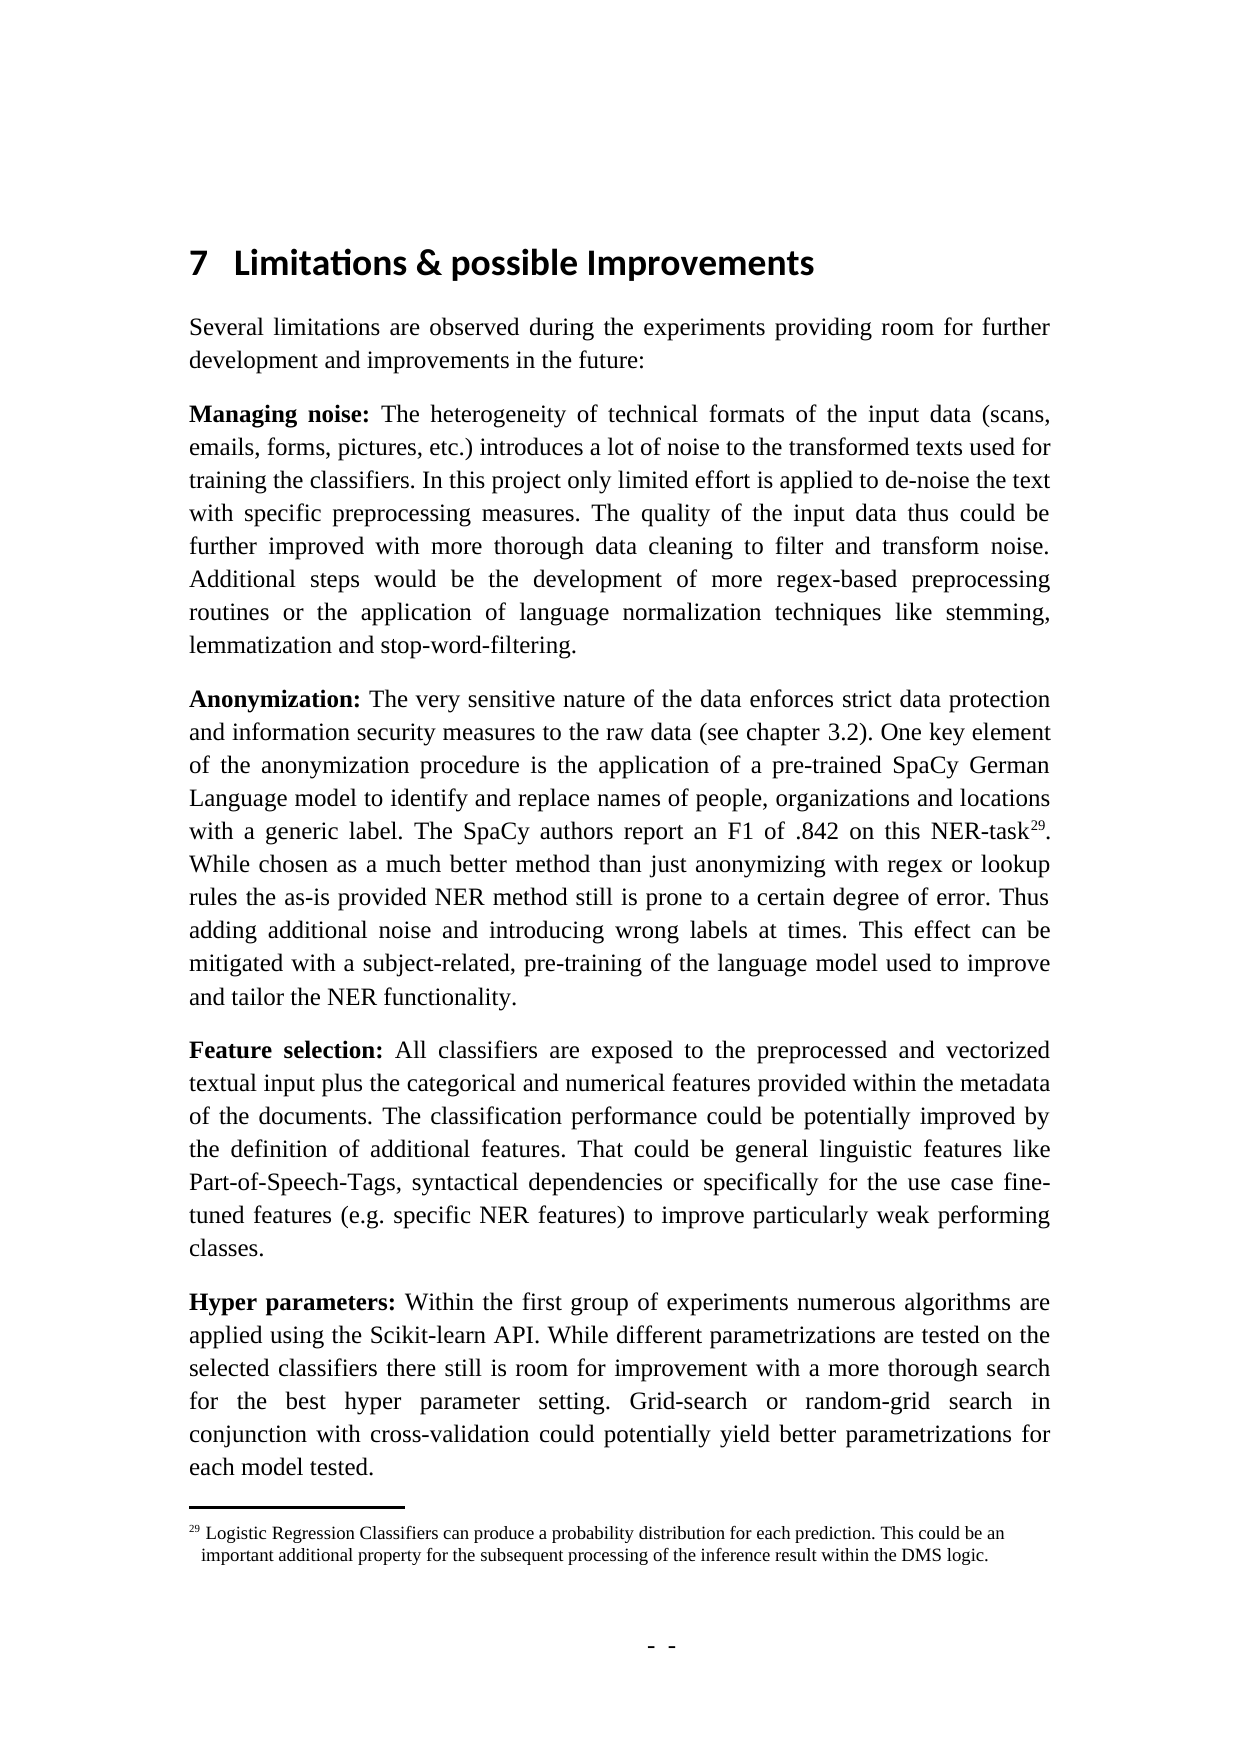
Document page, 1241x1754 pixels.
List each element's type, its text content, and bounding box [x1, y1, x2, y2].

text Hyper parameters: Within the first group of experiments numerous algorithms are applied using the Scikit-learn API. While different parametrizations are tested on the selected classifiers there still is room for improvement with a more thorough search for the best hyper parameter setting. Grid-search or random-grid search in conjunction with cross-validation could potentially yield better parametrizations for each model tested. [189, 1287, 1051, 1481]
text Several limitations are observed during the experiments providing room for further development and improvements in the future: [189, 312, 1051, 374]
text Feature selection: All classifiers are exposed to the preprocessed and vectorized textual input plus the categorical and numerical features provided within the metadata of the documents. The classification performance could be potentially improved by the definition of additional features. That could be general linguistic features like Part-of-Speech-Tags, syntactical dependencies or specifically for the use case fine-tuned features (e.g. specific NER features) to improve particularly weak performing classes. [189, 1035, 1051, 1262]
subtitle Limitations & possible Improvements [189, 239, 1051, 285]
text Anonymization: The very sensitive nature of the data enforces strict data protection and information security measures to the raw data (see chapter 3.2). One key element of the anonymization procedure is the application of a pre-trained SpaCy German Language model to identify and replace names of people, organizations and locations with a generic label. The SpaCy authors report an F1 of .842 on this NER-task. While chosen as a much better method than just anonymizing with regex or lookup rules the as-is provided NER method still is prone to a certain degree of error. Thus adding additional noise and introducing wrong labels at times. This effect can be mitigated with a subject-related, pre-training of the language model used to improve and tailor the NER functionality. [189, 684, 1051, 1010]
text Managing noise: The heterogeneity of technical formats of the input data (scans, emails, forms, pictures, etc.) introduces a lot of noise to the transformed texts used for training the classifiers. In this project only limited effort is applied to de-noise the text with specific preprocessing measures. The quality of the input data thus could be further improved with more thorough data cleaning to filter and transform noise. Additional steps would be the development of more regex-based preprocessing routines or the application of language normalization techniques like stemming, lemmatization and stop-word-filtering. [189, 399, 1051, 659]
